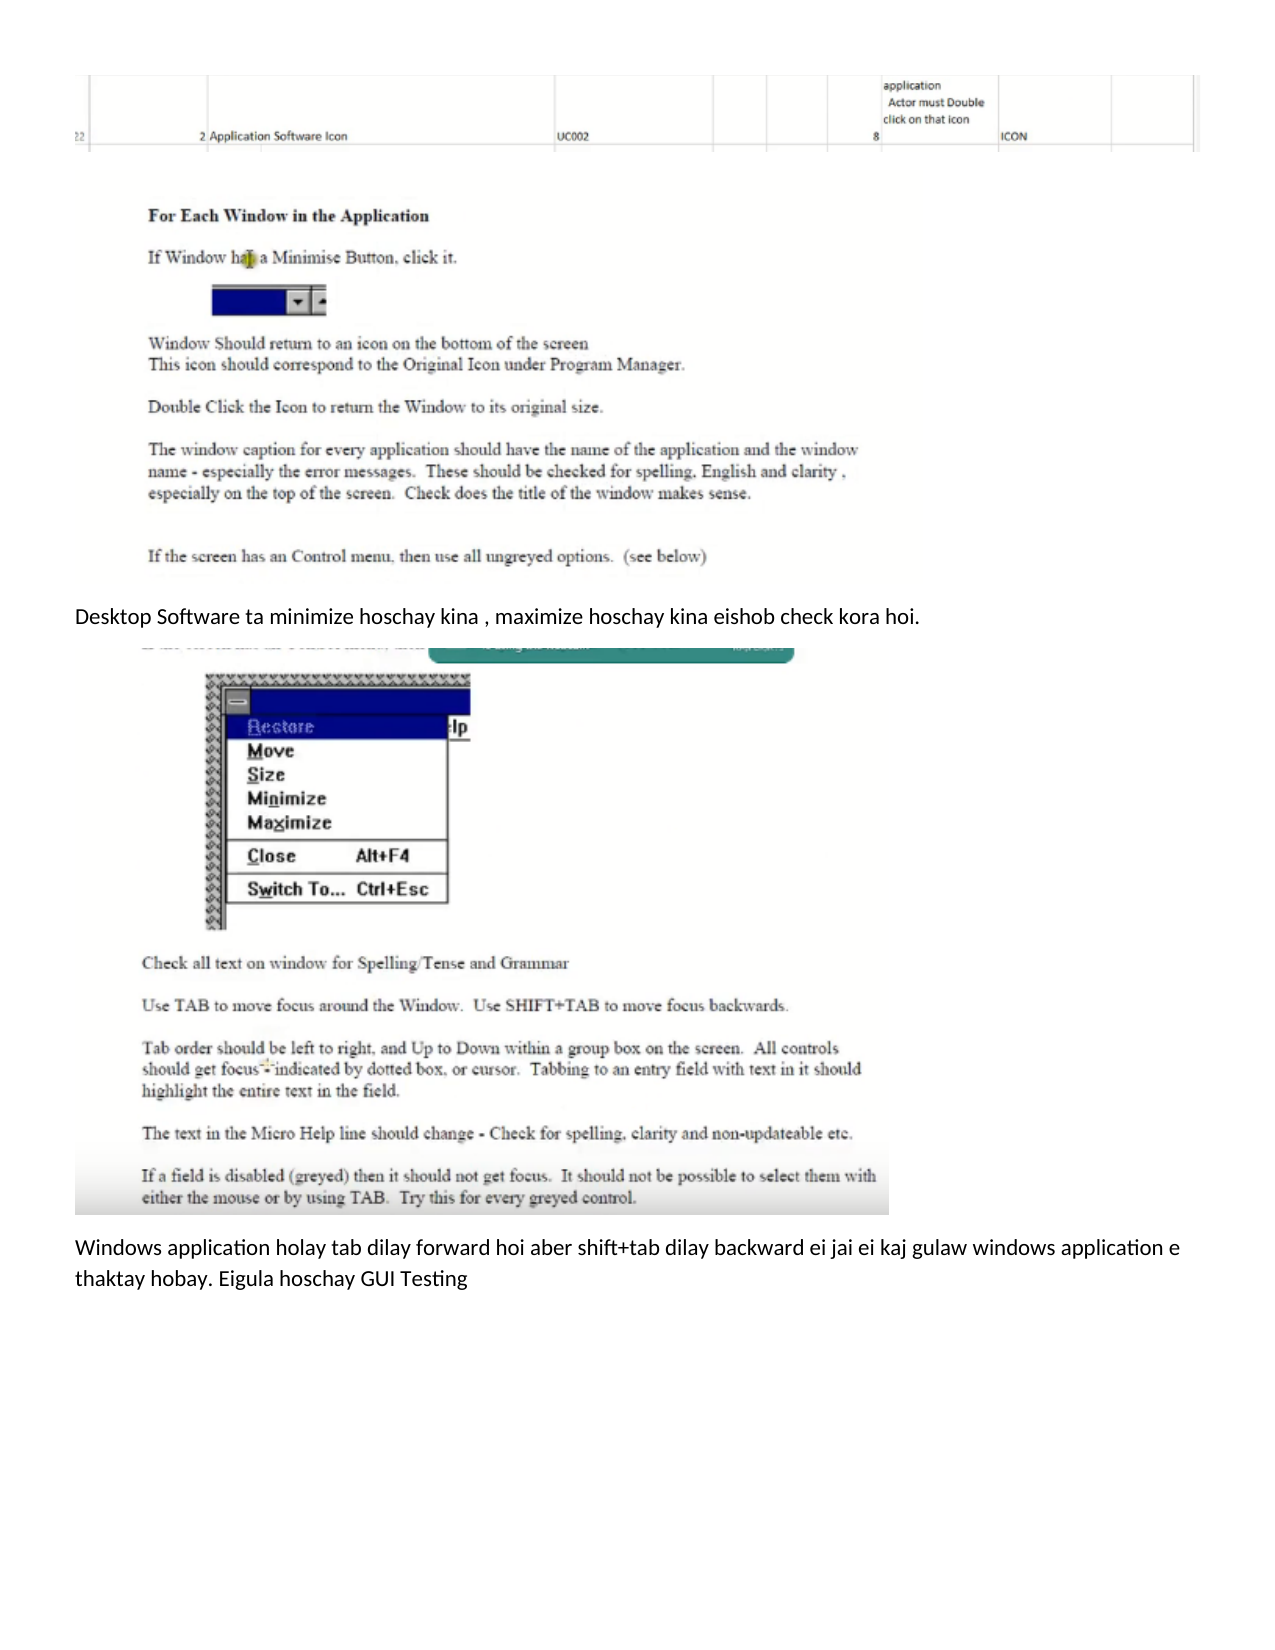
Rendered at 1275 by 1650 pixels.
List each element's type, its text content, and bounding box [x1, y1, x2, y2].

text Windows application holay tab dilay forward hoi aber shift+tab dilay backward ei jai ei kaj gulaw windows application e thaktay hobay. Eigula hoschay GUI Testing [75, 1233, 1200, 1292]
picture [75, 75, 1200, 152]
picture [75, 648, 889, 1215]
text Desktop Software ta minimize hoschay kina , maximize hoschay kina eishob check kora hoi. [75, 602, 1200, 630]
picture [75, 170, 924, 584]
